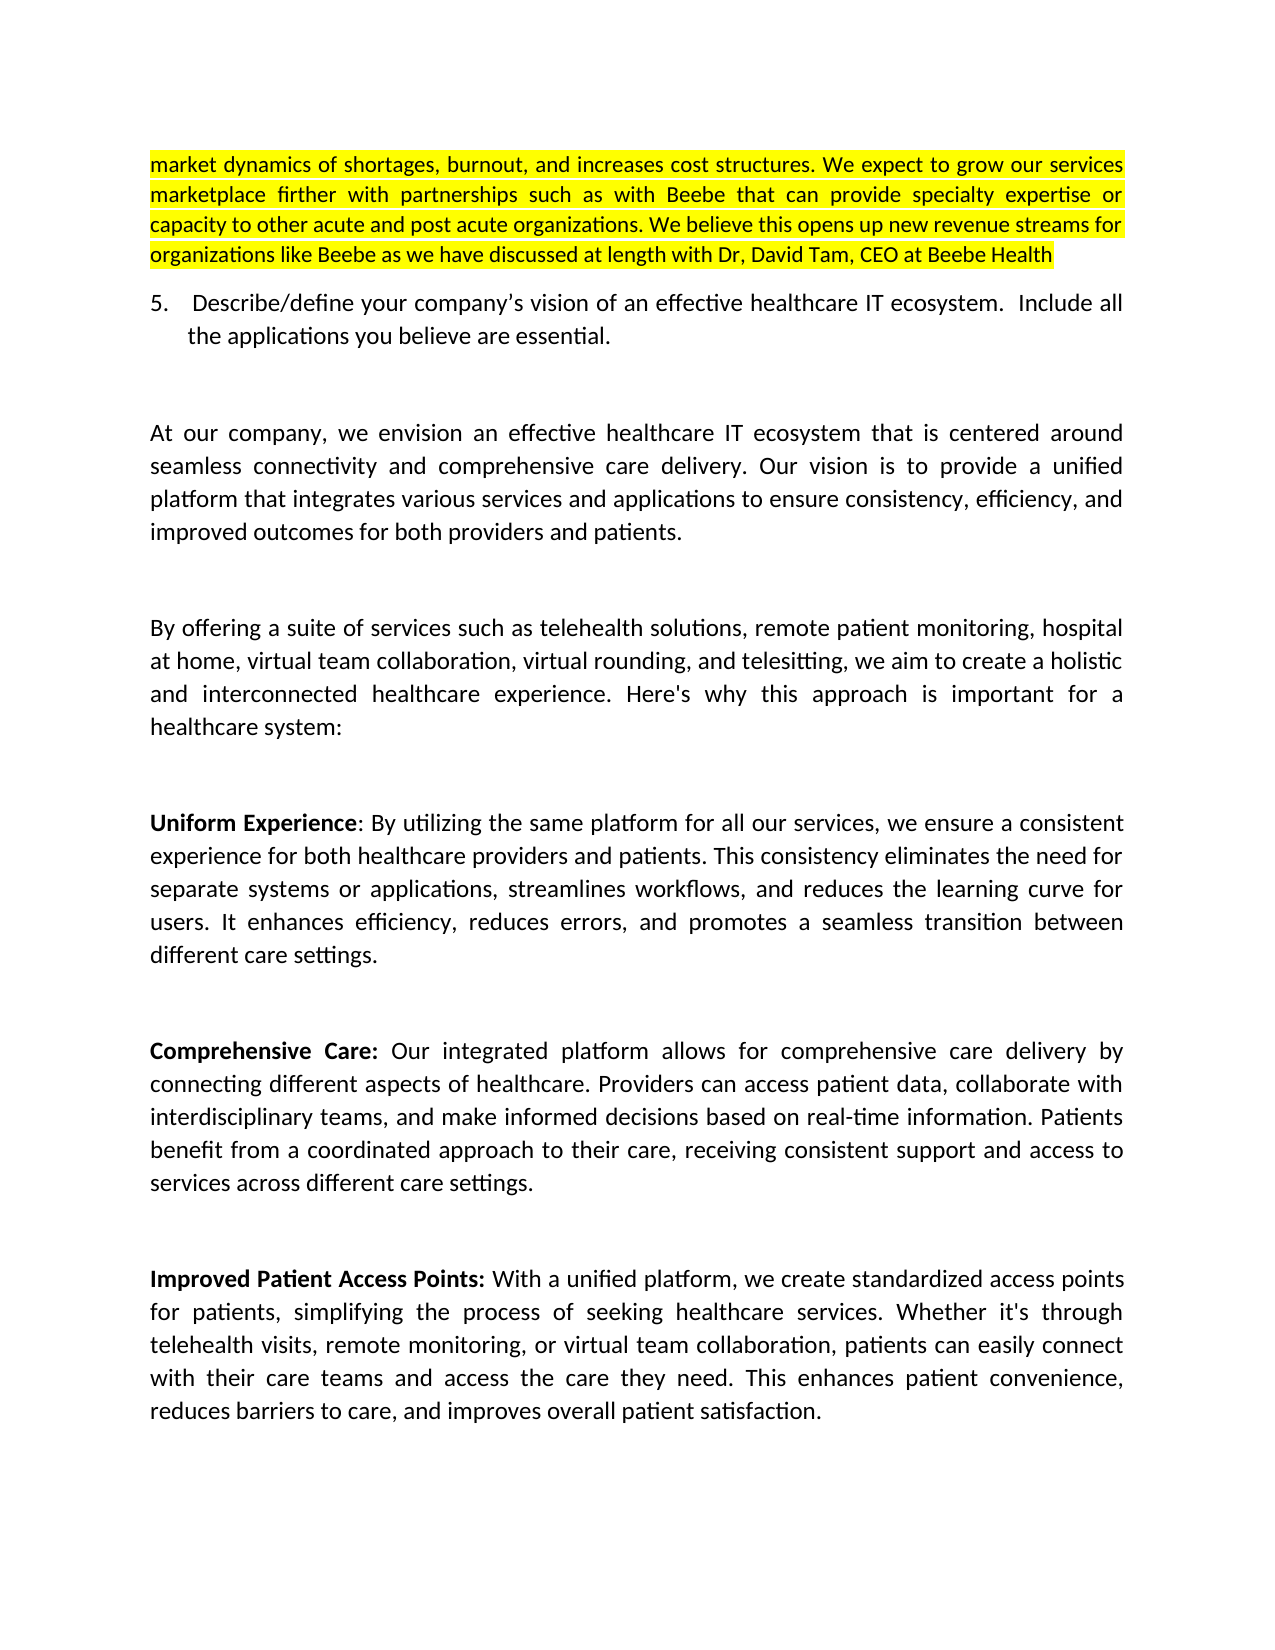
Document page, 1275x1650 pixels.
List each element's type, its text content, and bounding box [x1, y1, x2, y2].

text Improved Patient Access Points: With a unified platform, we create standardized access points for patients, simplifying the process of seeking healthcare services. Whether it's through telehealth visits, remote monitoring, or virtual team collaboration, patients can easily connect with their care teams and access the care they need. This enhances patient convenience, reduces barriers to care, and improves overall patient satisfaction. [150, 1263, 1125, 1426]
text By offering a suite of services such as telehealth solutions, remote patient monitoring, hospital at home, virtual team collaboration, virtual rounding, and telesitting, we aim to create a holistic and interconnected healthcare experience. Here's why this approach is important for a healthcare system: [150, 612, 1125, 741]
text Comprehensive Care: Our integrated platform allows for comprehensive care delivery by connecting different aspects of healthcare. Providers can access patient data, collaborate with interdisciplinary teams, and make informed decisions based on real-time information. Patients benefit from a coordinated approach to their care, receiving consistent support and access to services across different care settings. [150, 1035, 1125, 1198]
text Uniform Experience: By utilizing the same platform for all our services, we ensure a consistent experience for both healthcare providers and patients. This consistency eliminates the need for separate systems or applications, streamlines workflows, and reduces the learning curve for users. It enhances efficiency, reduces errors, and promotes a seamless transition between different care settings. [150, 807, 1125, 969]
text At our company, we envision an effective healthcare IT ecosystem that is centered around seamless connectivity and comprehensive care delivery. Our vision is to provide a unified platform that integrates various services and applications to ensure consistency, efficiency, and improved outcomes for both providers and patients. [150, 417, 1125, 546]
text 5. Describe/define your company’s vision of an effective healthcare IT ecosystem. Include all the applications you believe are essential. [150, 287, 1125, 351]
